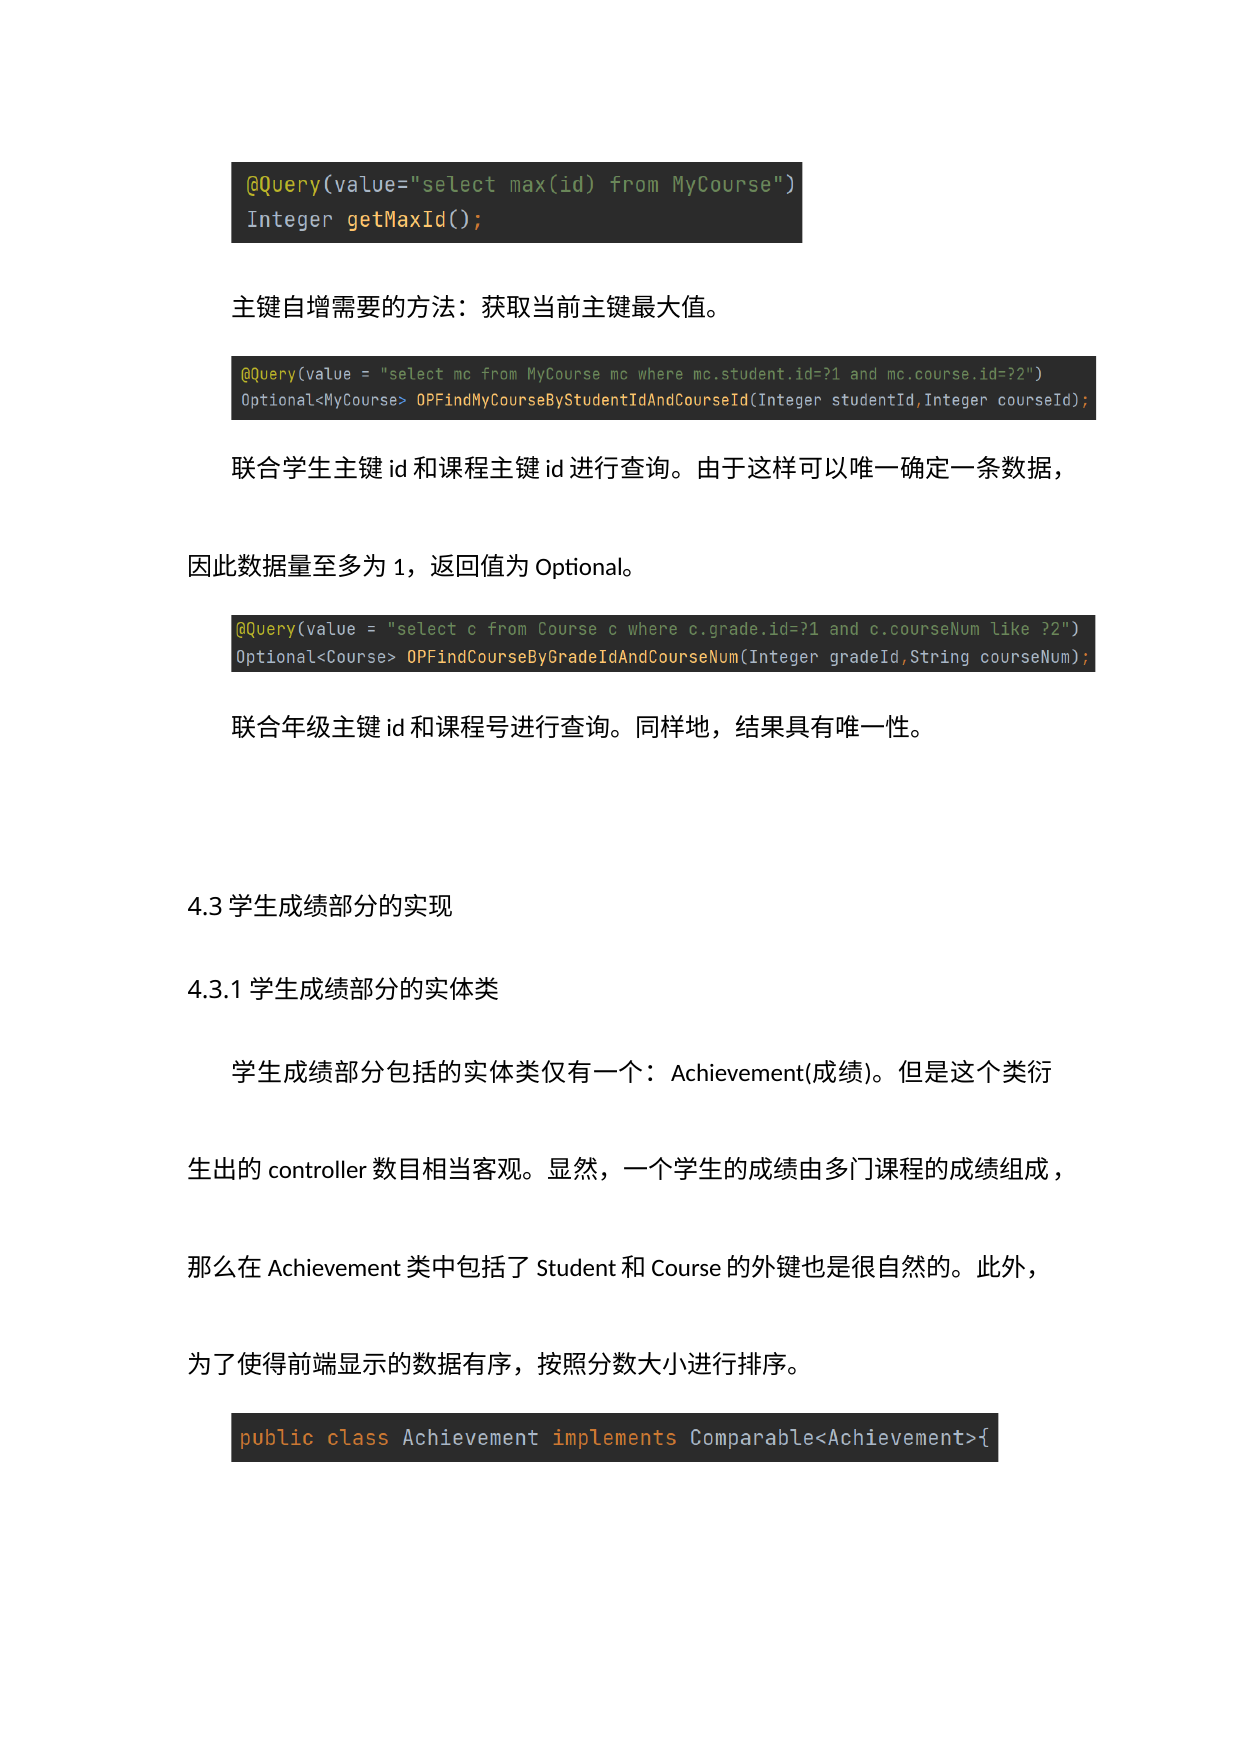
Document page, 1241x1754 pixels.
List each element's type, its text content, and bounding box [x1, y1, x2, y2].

text 学生成绩部分包括的实体类仅有一个：Achievement(成绩)。但是这个类衍生出的controller数目相当客观。显然，一个学生的成绩由多门课程的成绩组成，那么在Achievement类中包括了Student和Course的外键也是很自然的。此外，为了使得前端显示的数据有序，按照分数大小进行排序。 [187, 1038, 1053, 1396]
text 主键自增需要的方法：获取当前主键最大值。 [187, 273, 1053, 338]
picture [231, 162, 803, 243]
picture [231, 1413, 999, 1462]
text 4.3 学生成绩部分的实现 [187, 872, 1053, 937]
picture [231, 356, 1097, 420]
text 联合学生主键id和课程主键id进行查询。由于这样可以唯一确定一条数据，因此数据量至多为1，返回值为Optional。 [187, 434, 1053, 597]
text 联合年级主键id和课程号进行查询。同样地，结果具有唯一性。 [187, 693, 1053, 758]
text 4.3.1 学生成绩部分的实体类 [187, 955, 1053, 1020]
picture [231, 615, 1096, 672]
